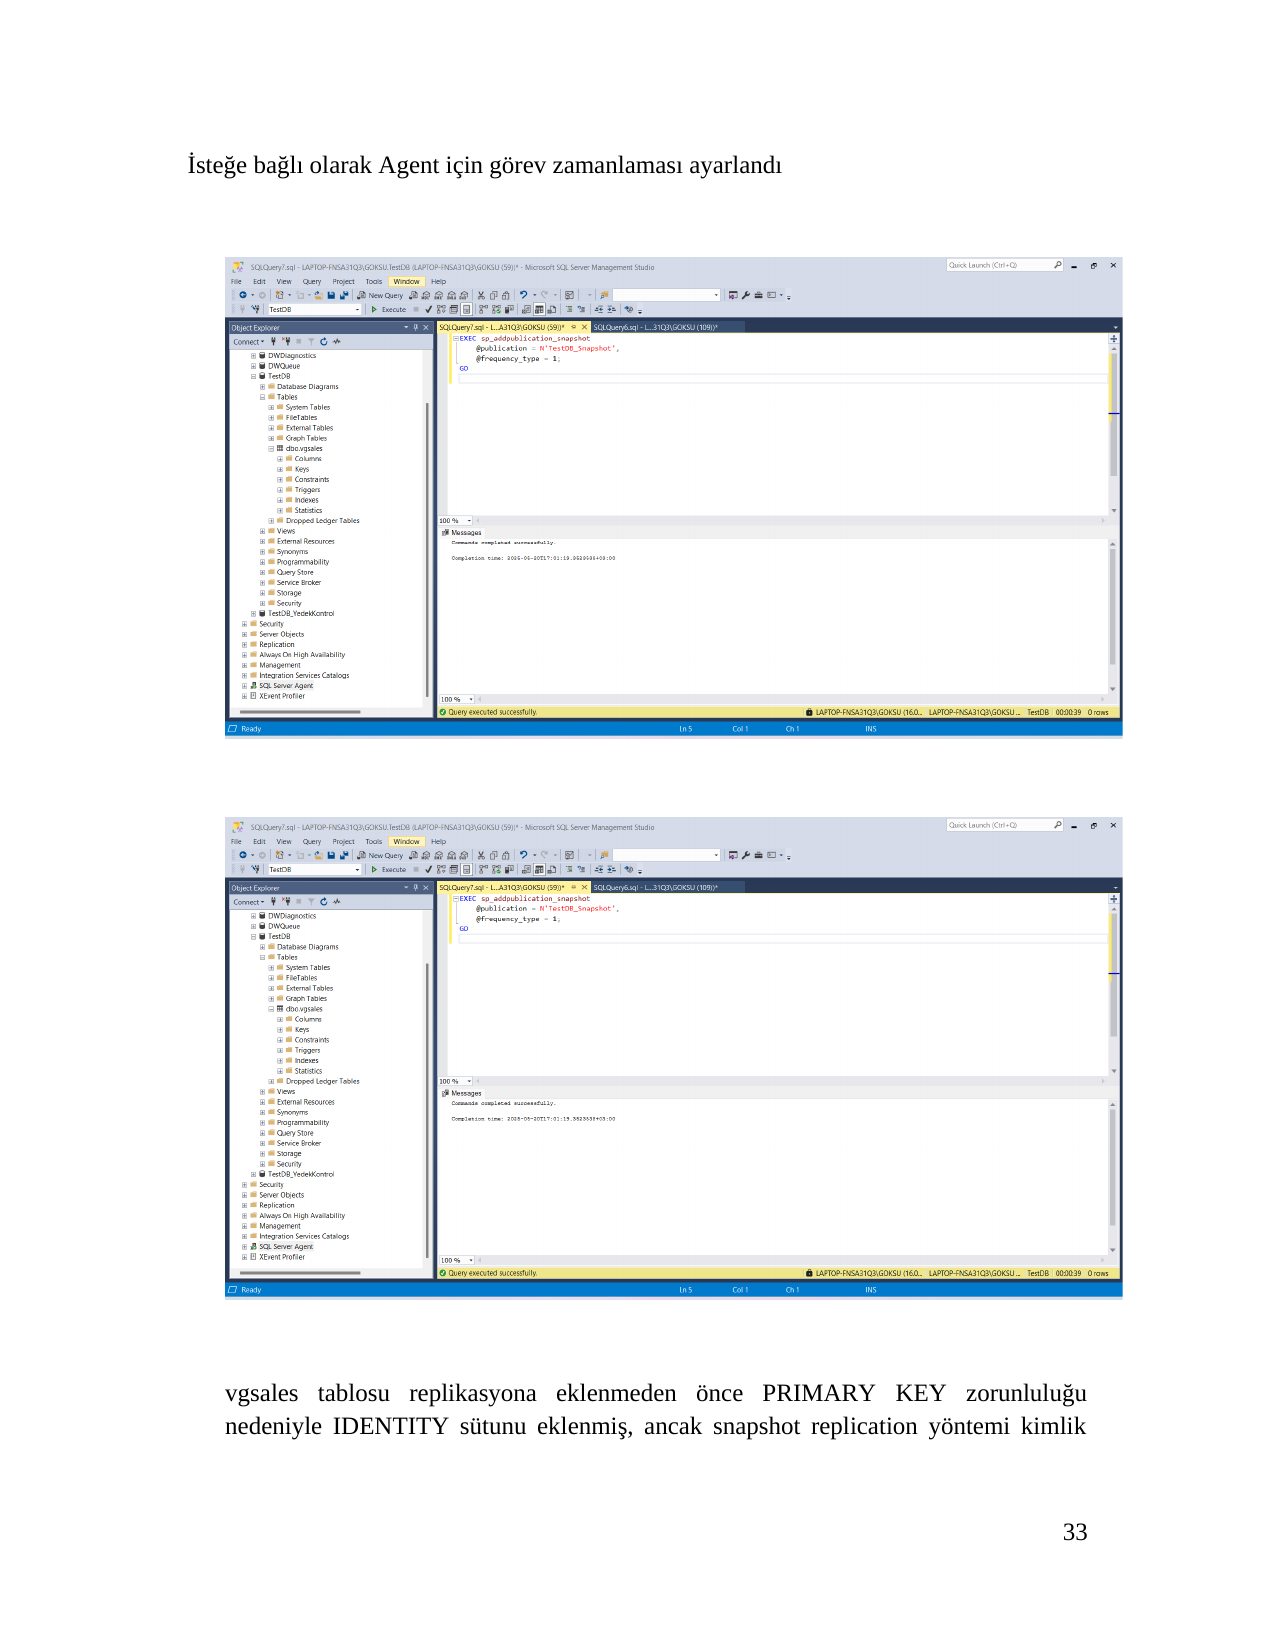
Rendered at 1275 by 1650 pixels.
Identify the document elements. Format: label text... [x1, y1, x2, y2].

picture [225, 817, 1123, 1300]
text İsteğe bağlı olarak Agent için görev zamanlaması ayarlandı [187, 150, 1087, 179]
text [225, 1378, 1087, 1440]
picture [225, 257, 1123, 739]
